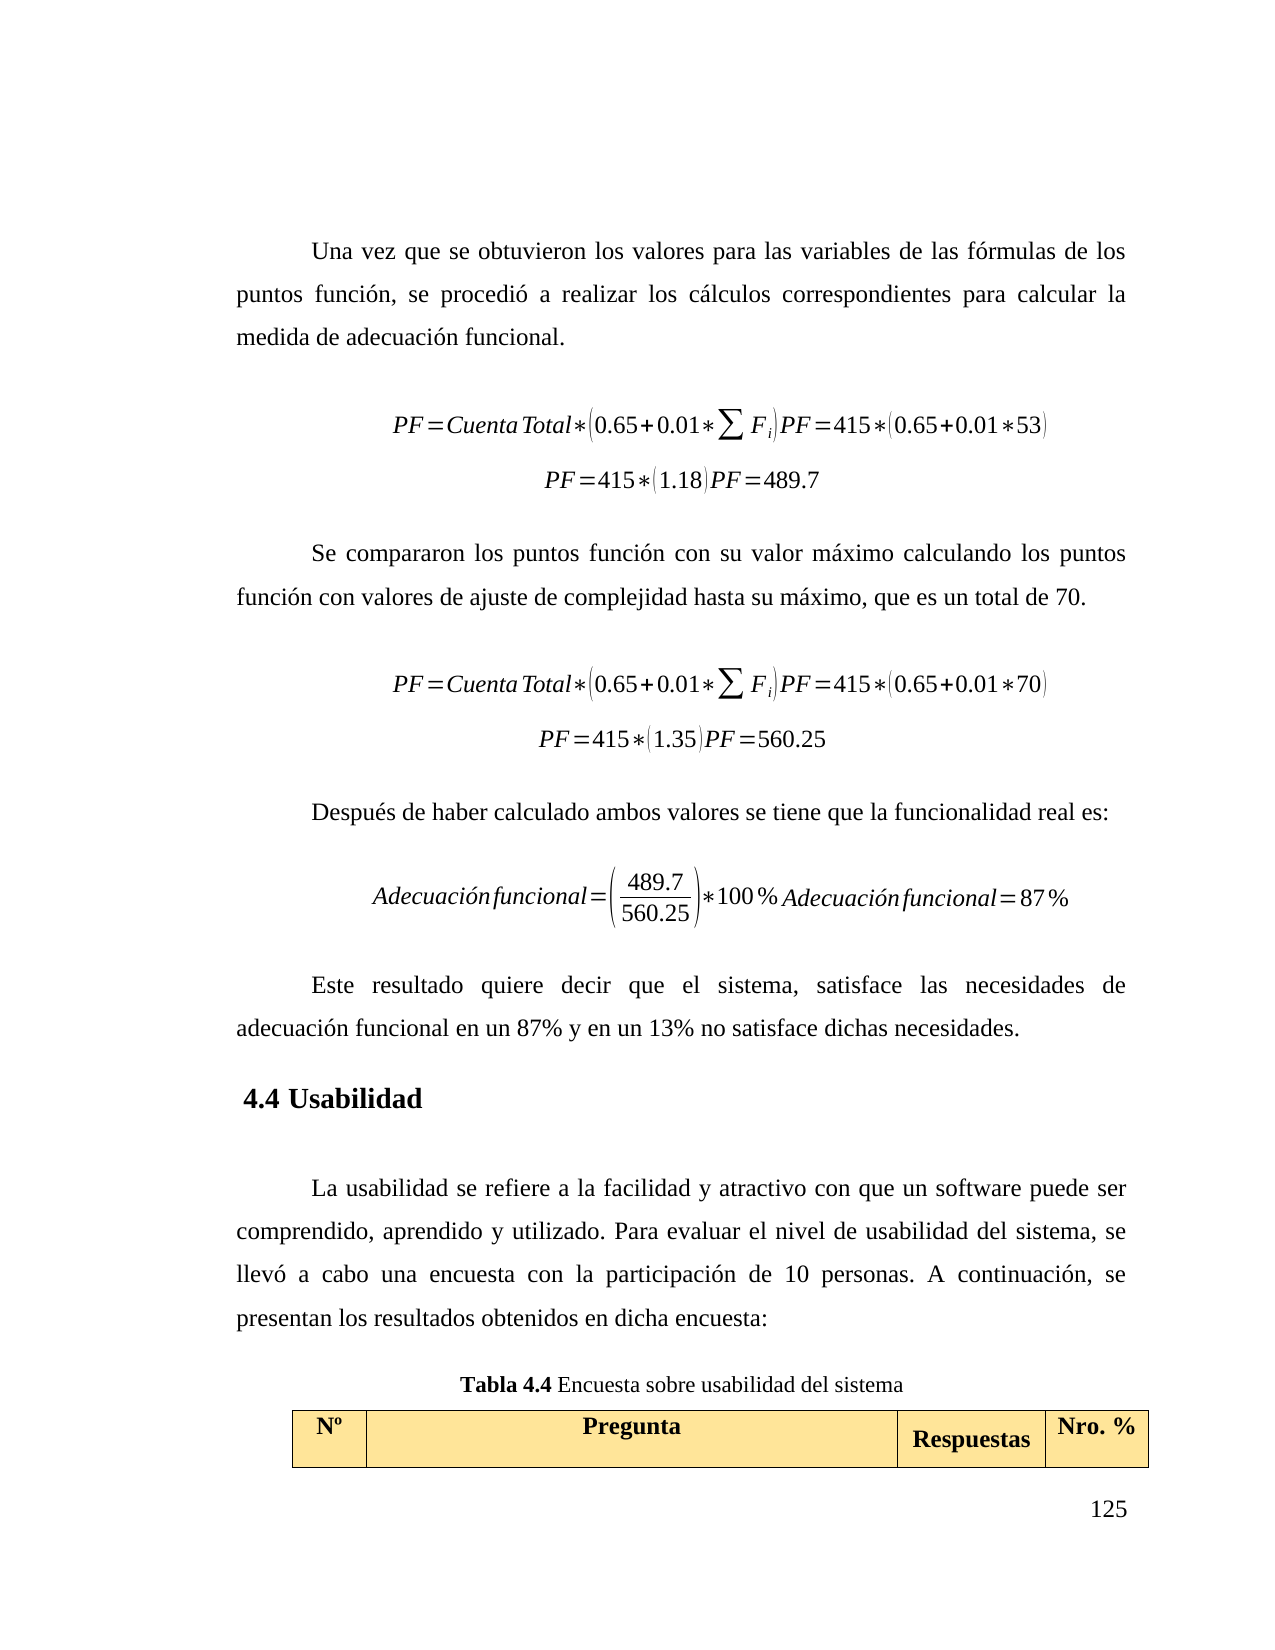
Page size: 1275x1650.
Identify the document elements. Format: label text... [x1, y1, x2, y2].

text Una vez que se obtuvieron los valores para las variables de las fórmulas de los puntos función, se procedió a realizar los cálculos correspondientes para calcular la medida de adecuación funcional. [236, 236, 1127, 351]
text Después de haber calculado ambos valores se tiene que la funcionalidad real es: [236, 797, 1127, 826]
table_header Nº [293, 1411, 366, 1467]
table_header Respuestas [898, 1411, 1045, 1467]
table_header Nro. % de Si [1046, 1411, 1148, 1467]
text La usabilidad se refiere a la facilidad y atractivo con que un software puede ser comprendido, aprendido y utilizado. Para evaluar el nivel de usabilidad del sistema, se llevó a cabo una encuesta con la participación de 10 personas. A continuación, se presentan los resultados obtenidos en dicha encuesta: [236, 1173, 1127, 1331]
text Se compararon los puntos función con su valor máximo calculando los puntos función con valores de ajuste de complejidad hasta su máximo, que es un total de 70. [236, 538, 1127, 610]
subtitle Usabilidad [243, 1081, 1127, 1115]
table_header Pregunta [367, 1411, 897, 1467]
text Tabla 4.4 Encuesta sobre usabilidad del sistema [236, 1371, 1127, 1397]
text Este resultado quiere decir que el sistema, satisface las necesidades de adecuación funcional en un 87% y en un 13% no satisface dichas necesidades. [236, 970, 1127, 1042]
